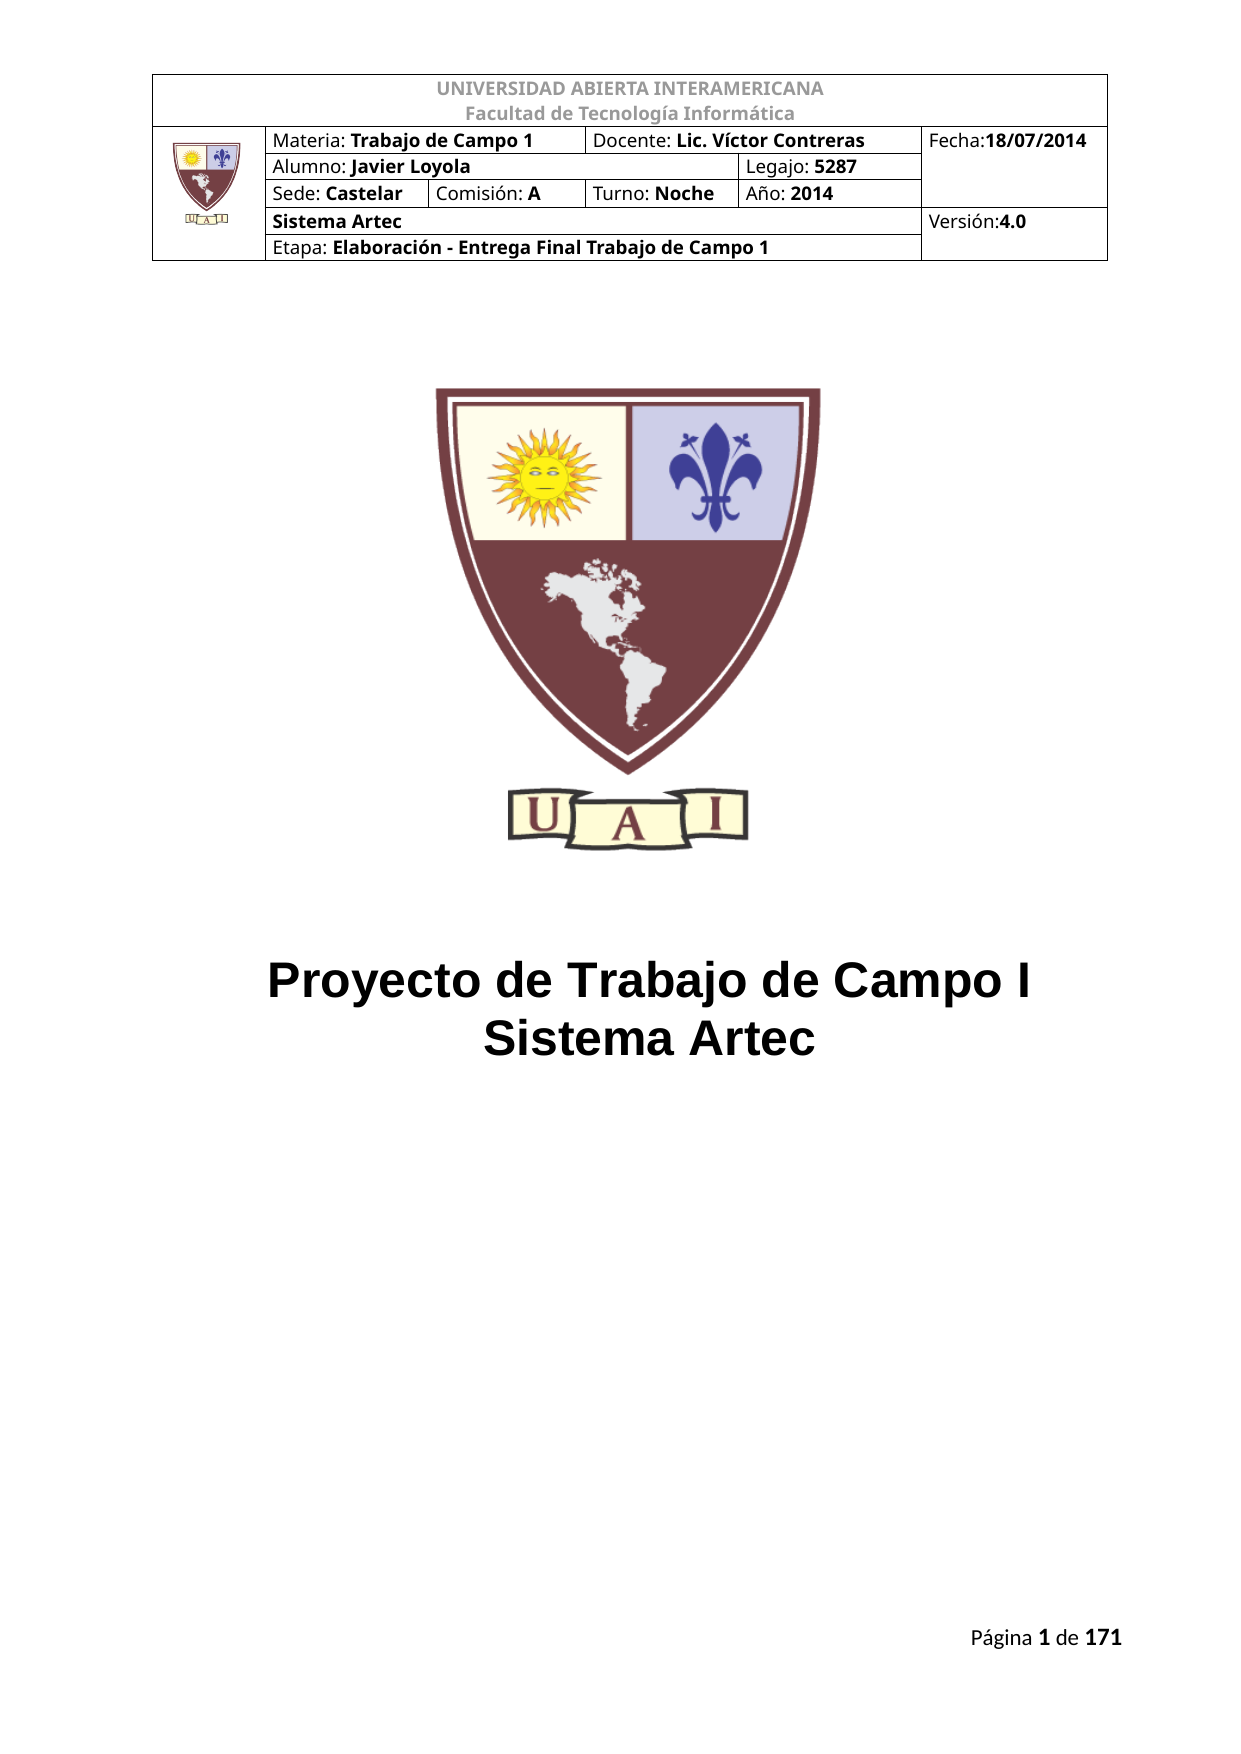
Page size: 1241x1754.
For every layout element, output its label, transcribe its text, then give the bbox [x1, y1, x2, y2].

text Sistema Artec [177, 1008, 1122, 1066]
picture [348, 353, 914, 869]
text Proyecto de Trabajo de Campo I [177, 951, 1122, 1008]
picture [157, 136, 257, 228]
